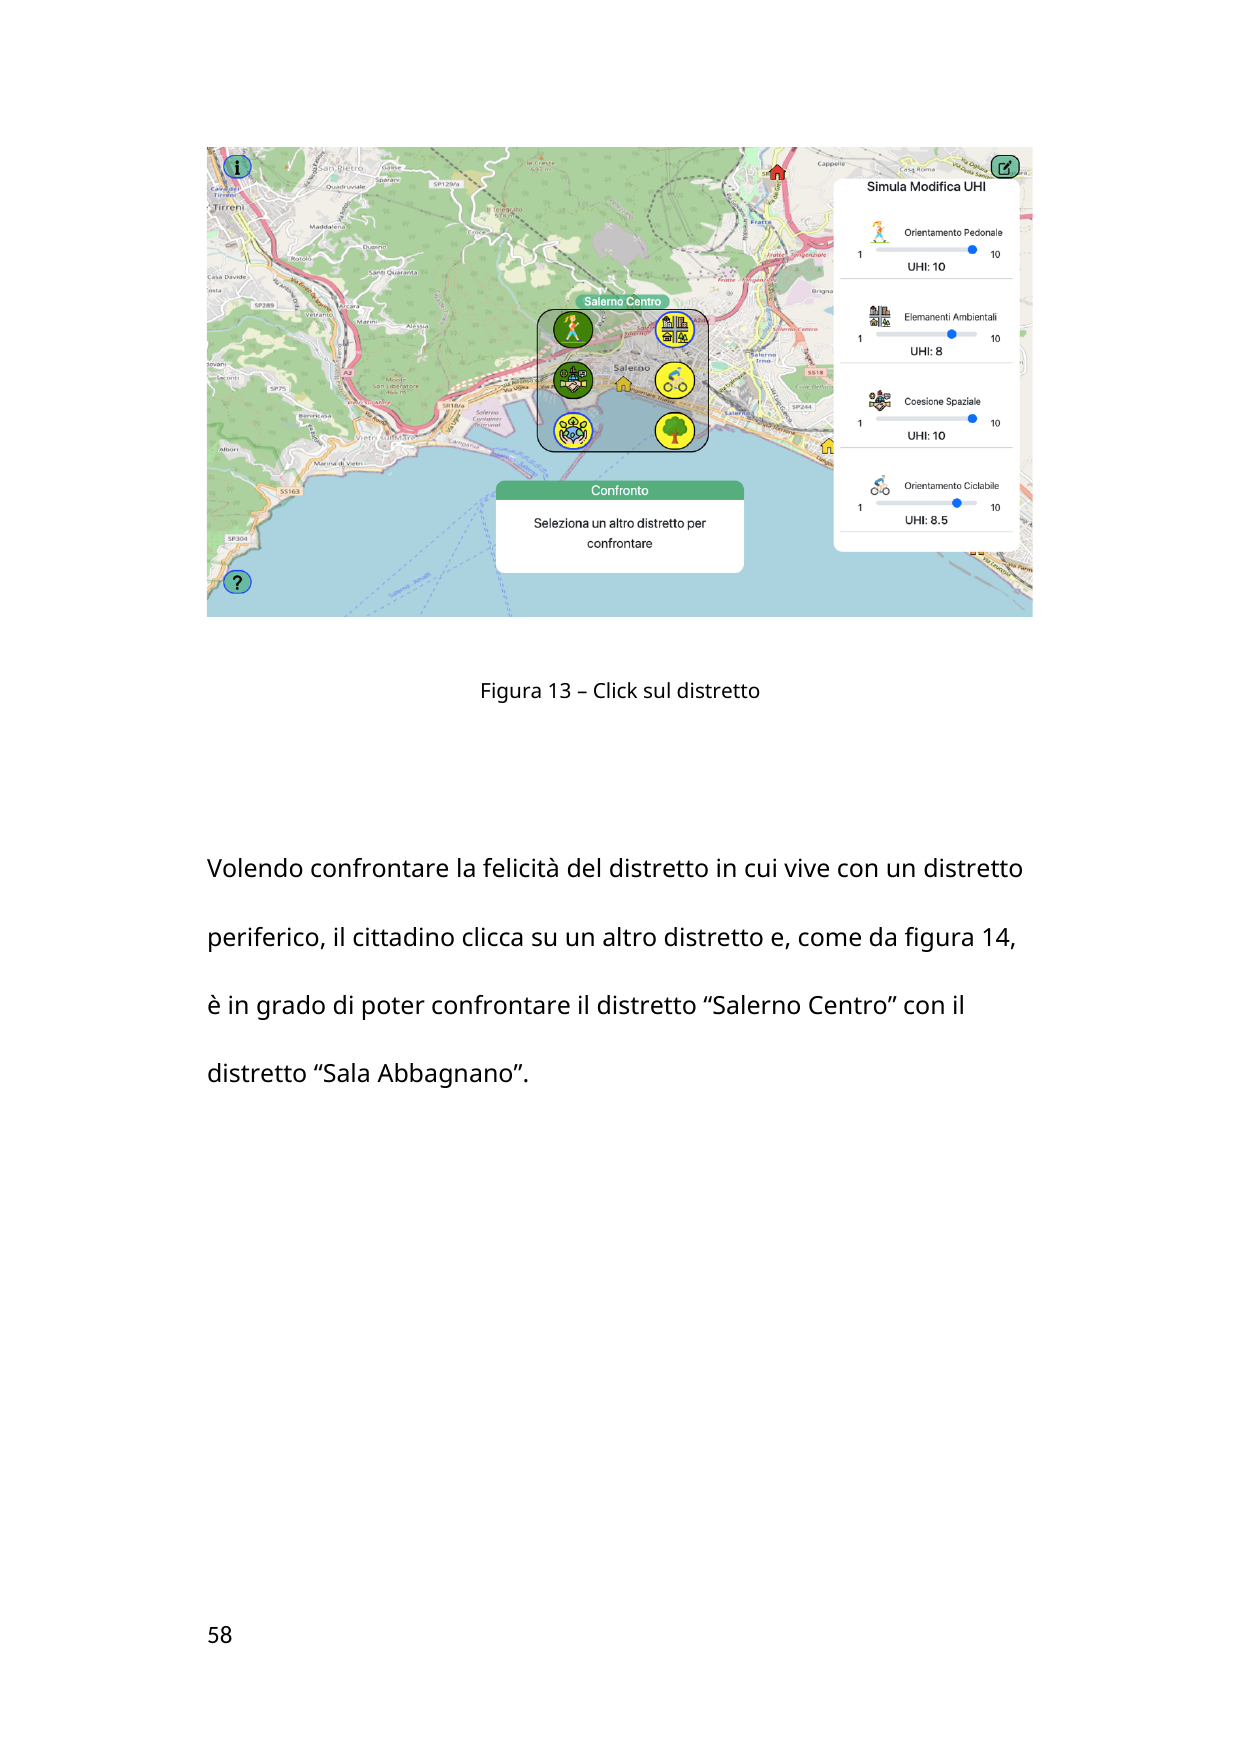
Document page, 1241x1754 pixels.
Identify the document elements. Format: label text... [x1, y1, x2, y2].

text Figura 13 – Click sul distretto [207, 676, 1033, 704]
text Volendo confrontare la felicità del distretto in cui vive con un distretto periferico, il cittadino clicca su un altro distretto e, come da figura 14, è in grado di poter confrontare il distretto “Salerno Centro” con il distretto “Sala Abbagnano”. [207, 851, 1033, 1089]
picture [206, 147, 1033, 617]
